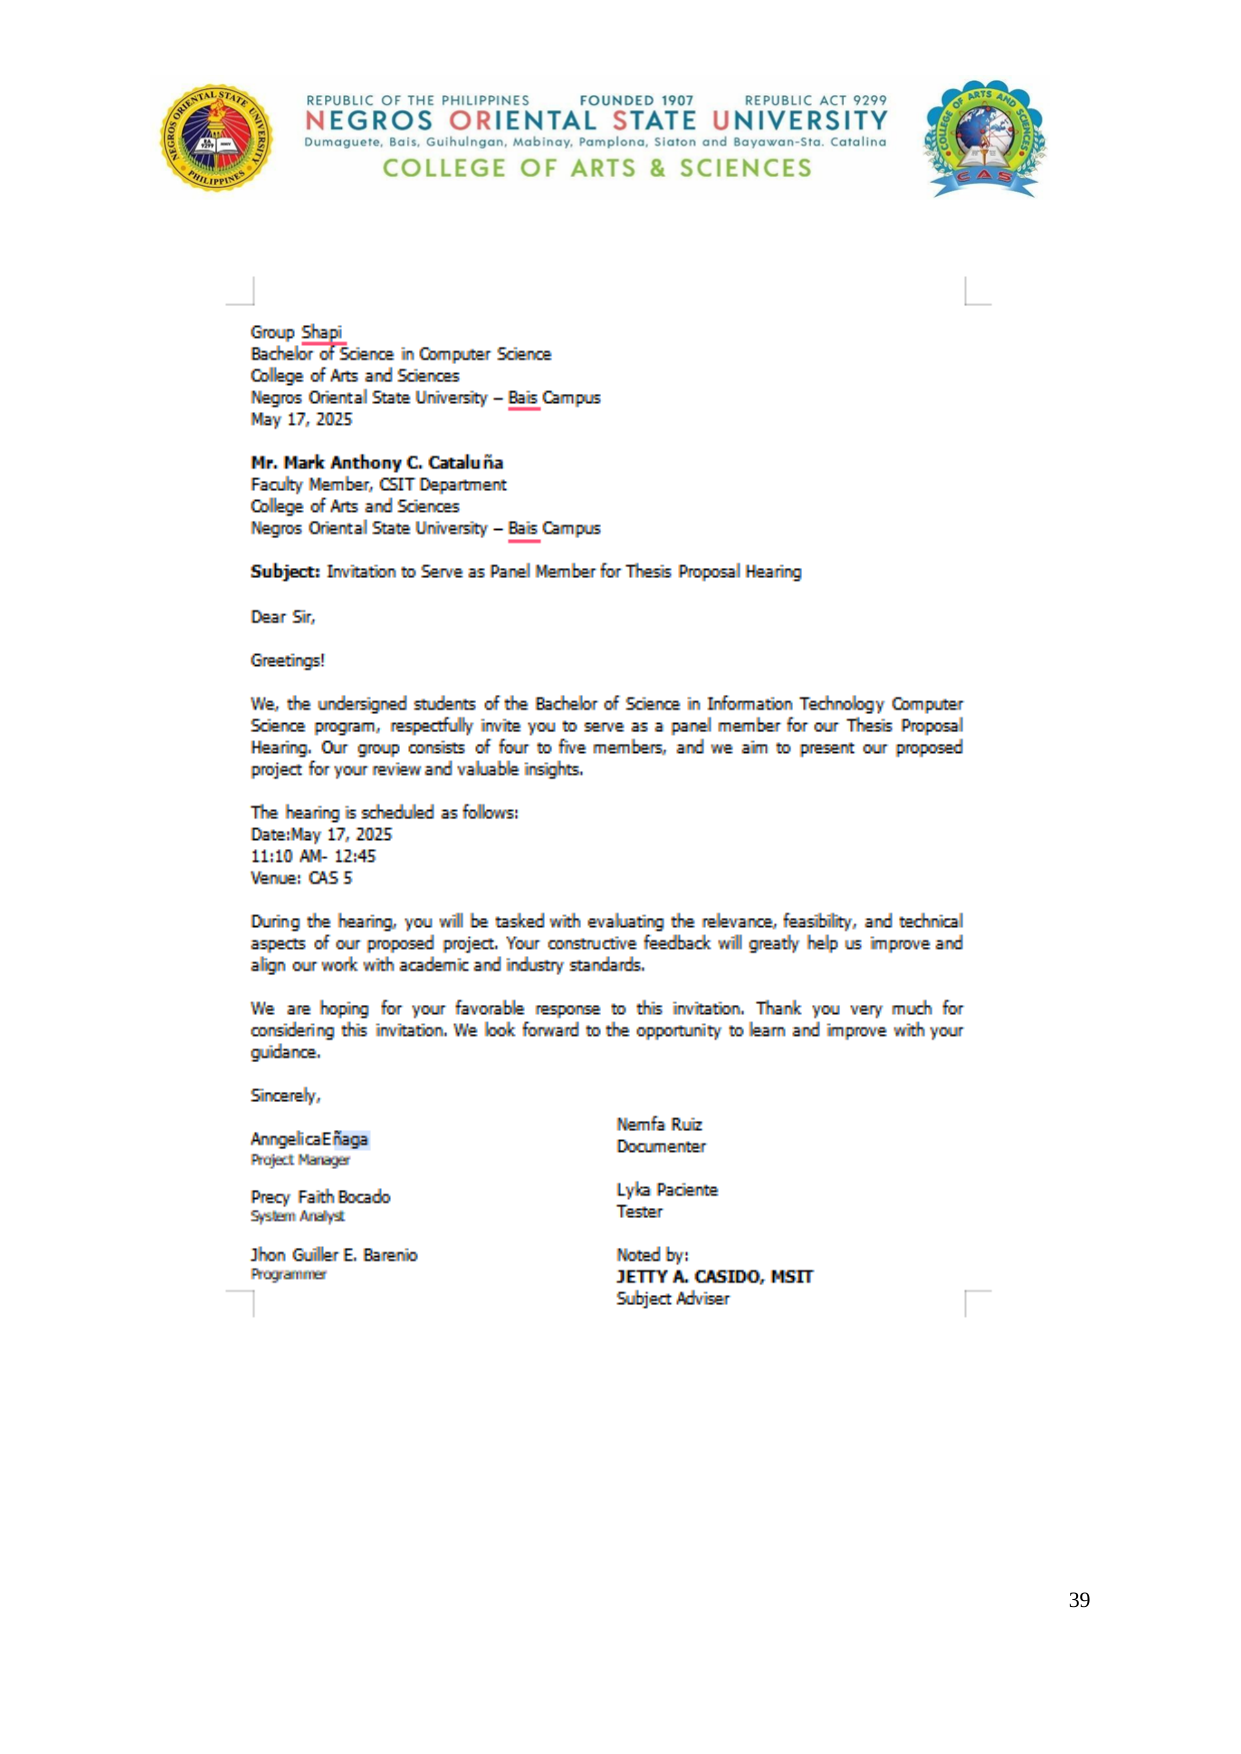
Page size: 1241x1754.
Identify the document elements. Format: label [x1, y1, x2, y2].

picture [150, 75, 1061, 1392]
